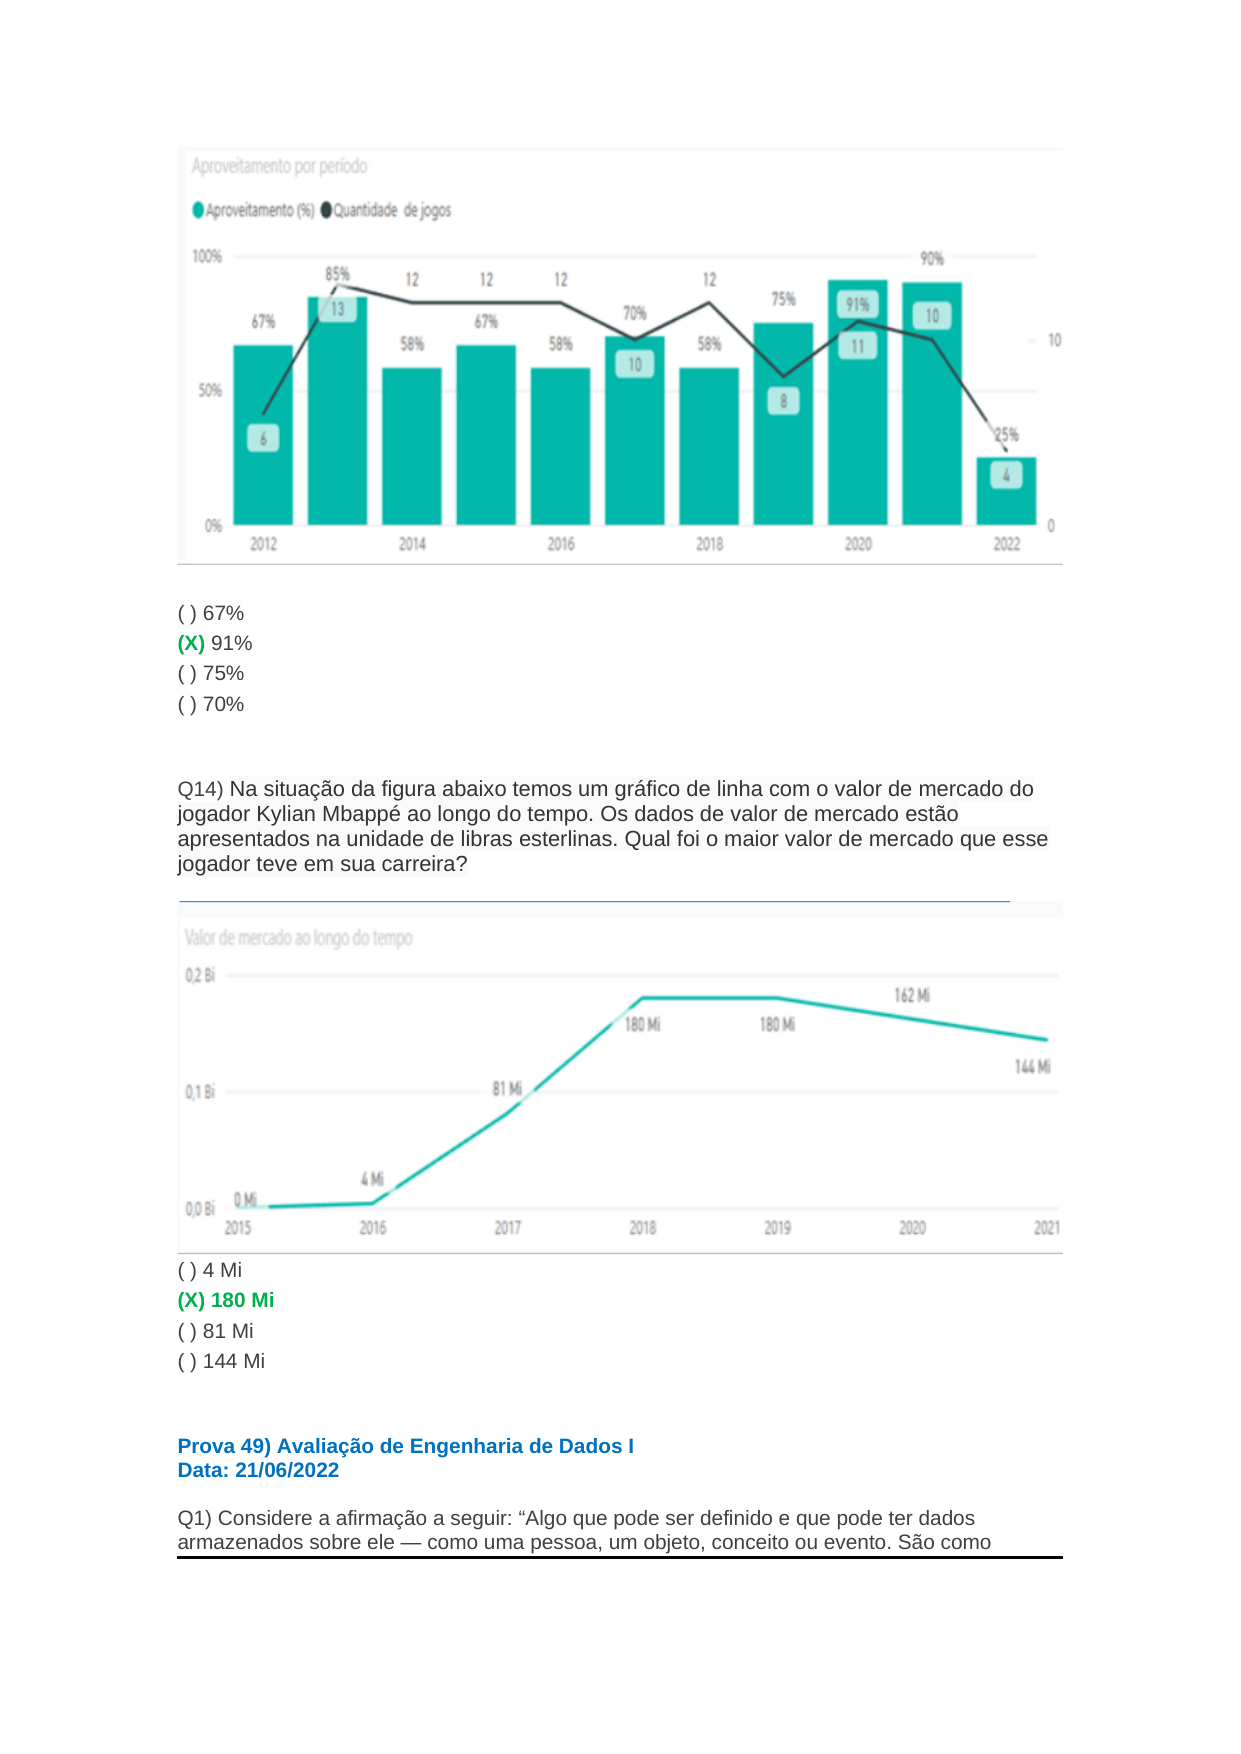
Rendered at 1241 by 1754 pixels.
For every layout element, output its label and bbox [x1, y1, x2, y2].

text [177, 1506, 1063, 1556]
picture [177, 147, 1063, 565]
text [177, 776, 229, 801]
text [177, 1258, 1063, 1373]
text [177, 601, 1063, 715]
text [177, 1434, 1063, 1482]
picture [177, 901, 1063, 1258]
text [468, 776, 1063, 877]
